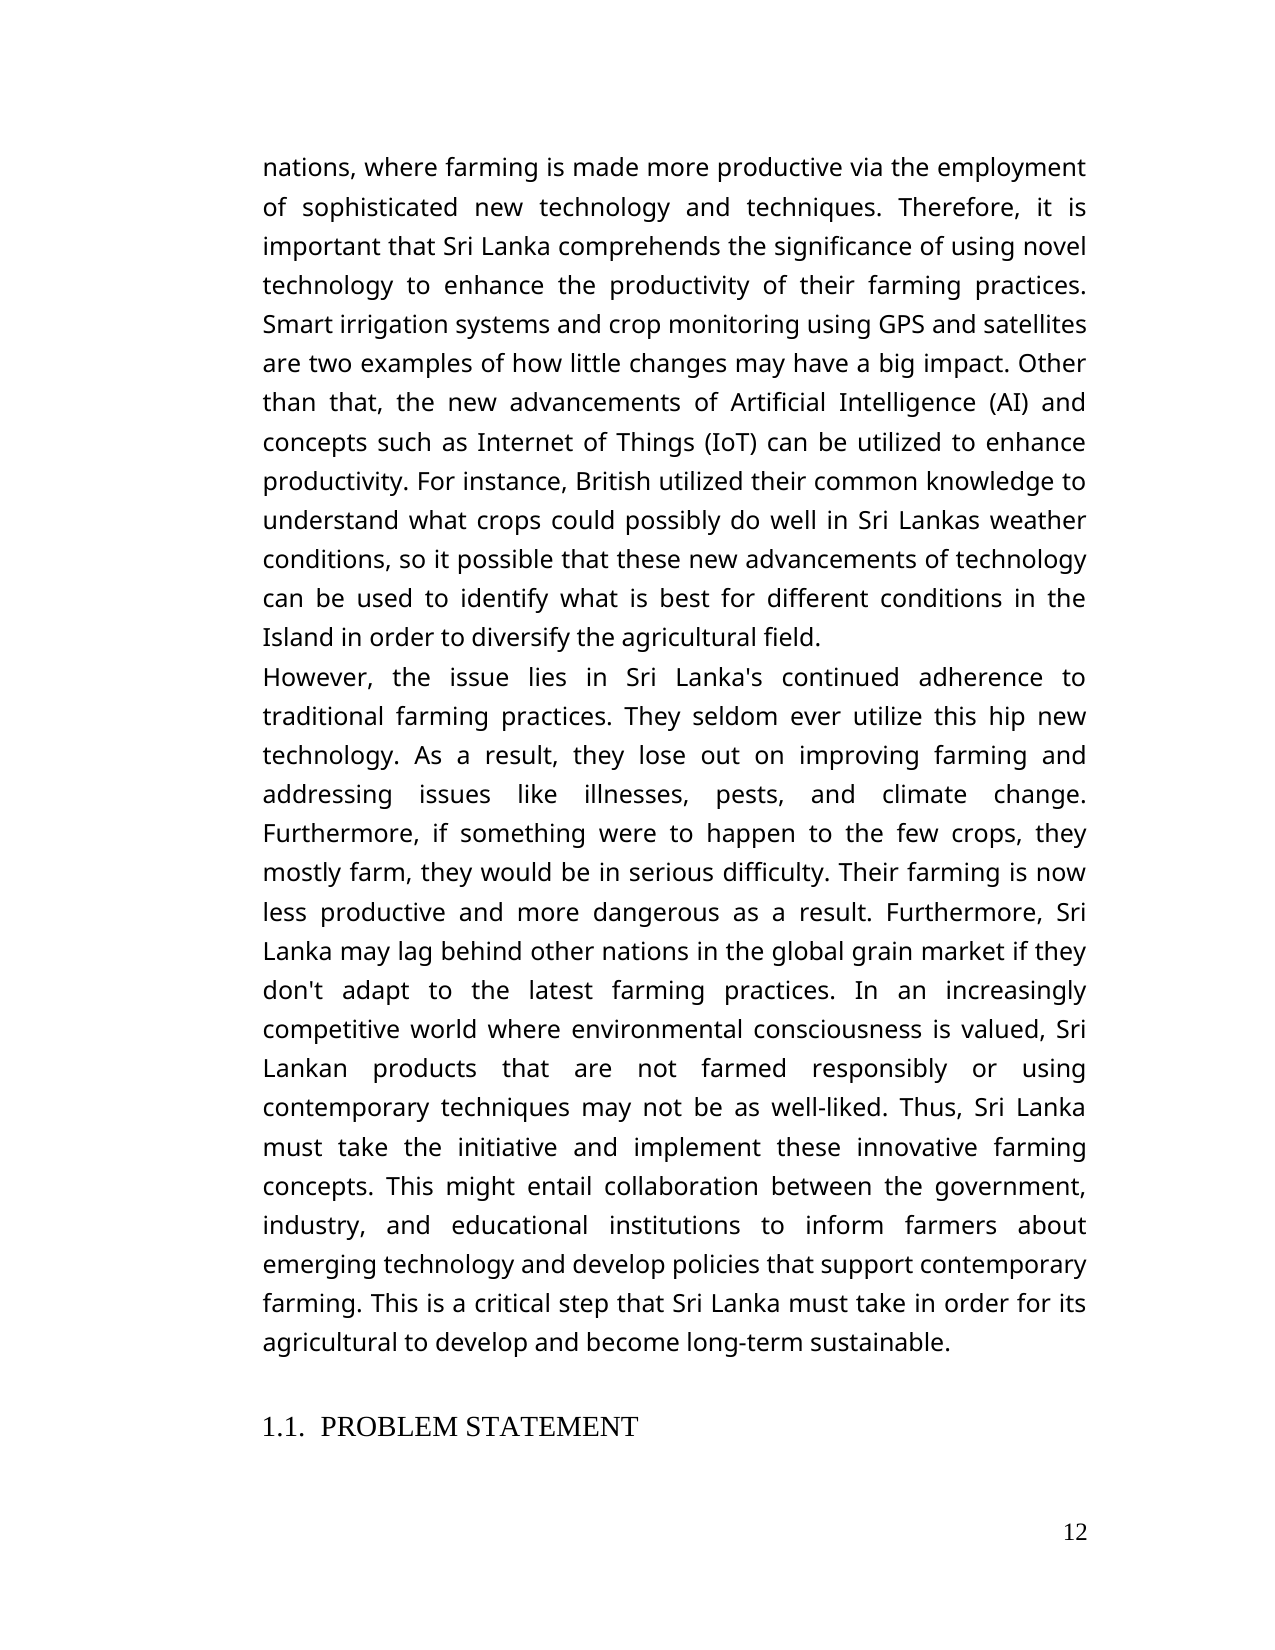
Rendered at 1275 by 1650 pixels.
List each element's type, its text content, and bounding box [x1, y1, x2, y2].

subtitle PROBLEM STATEMENT [261, 1409, 1087, 1443]
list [262, 150, 1087, 654]
list However, the issue lies in Sri Lanka's continued adherence to traditional farming practices. They seldom ever utilize this hip new technology. As a result, they lose out on improving farming and addressing issues like illnesses, pests, and climate change. Furthermore, if something were to happen to the few crops, they mostly farm, they would be in serious difficulty. Their farming is now less productive and more dangerous as a result. Furthermore, Sri Lanka may lag behind other nations in the global grain market if they don't adapt to the latest farming practices. In an increasingly competitive world where environmental consciousness is valued, Sri Lankan products that are not farmed responsibly or using contemporary techniques may not be as well-liked. Thus, Sri Lanka must take the initiative and implement these innovative farming concepts. This might entail collaboration between the government, industry, and educational institutions to inform farmers about emerging technology and develop policies that support contemporary farming. This is a critical step that Sri Lanka must take in order for its agricultural to develop and become long-term sustainable. [262, 659, 1087, 1359]
